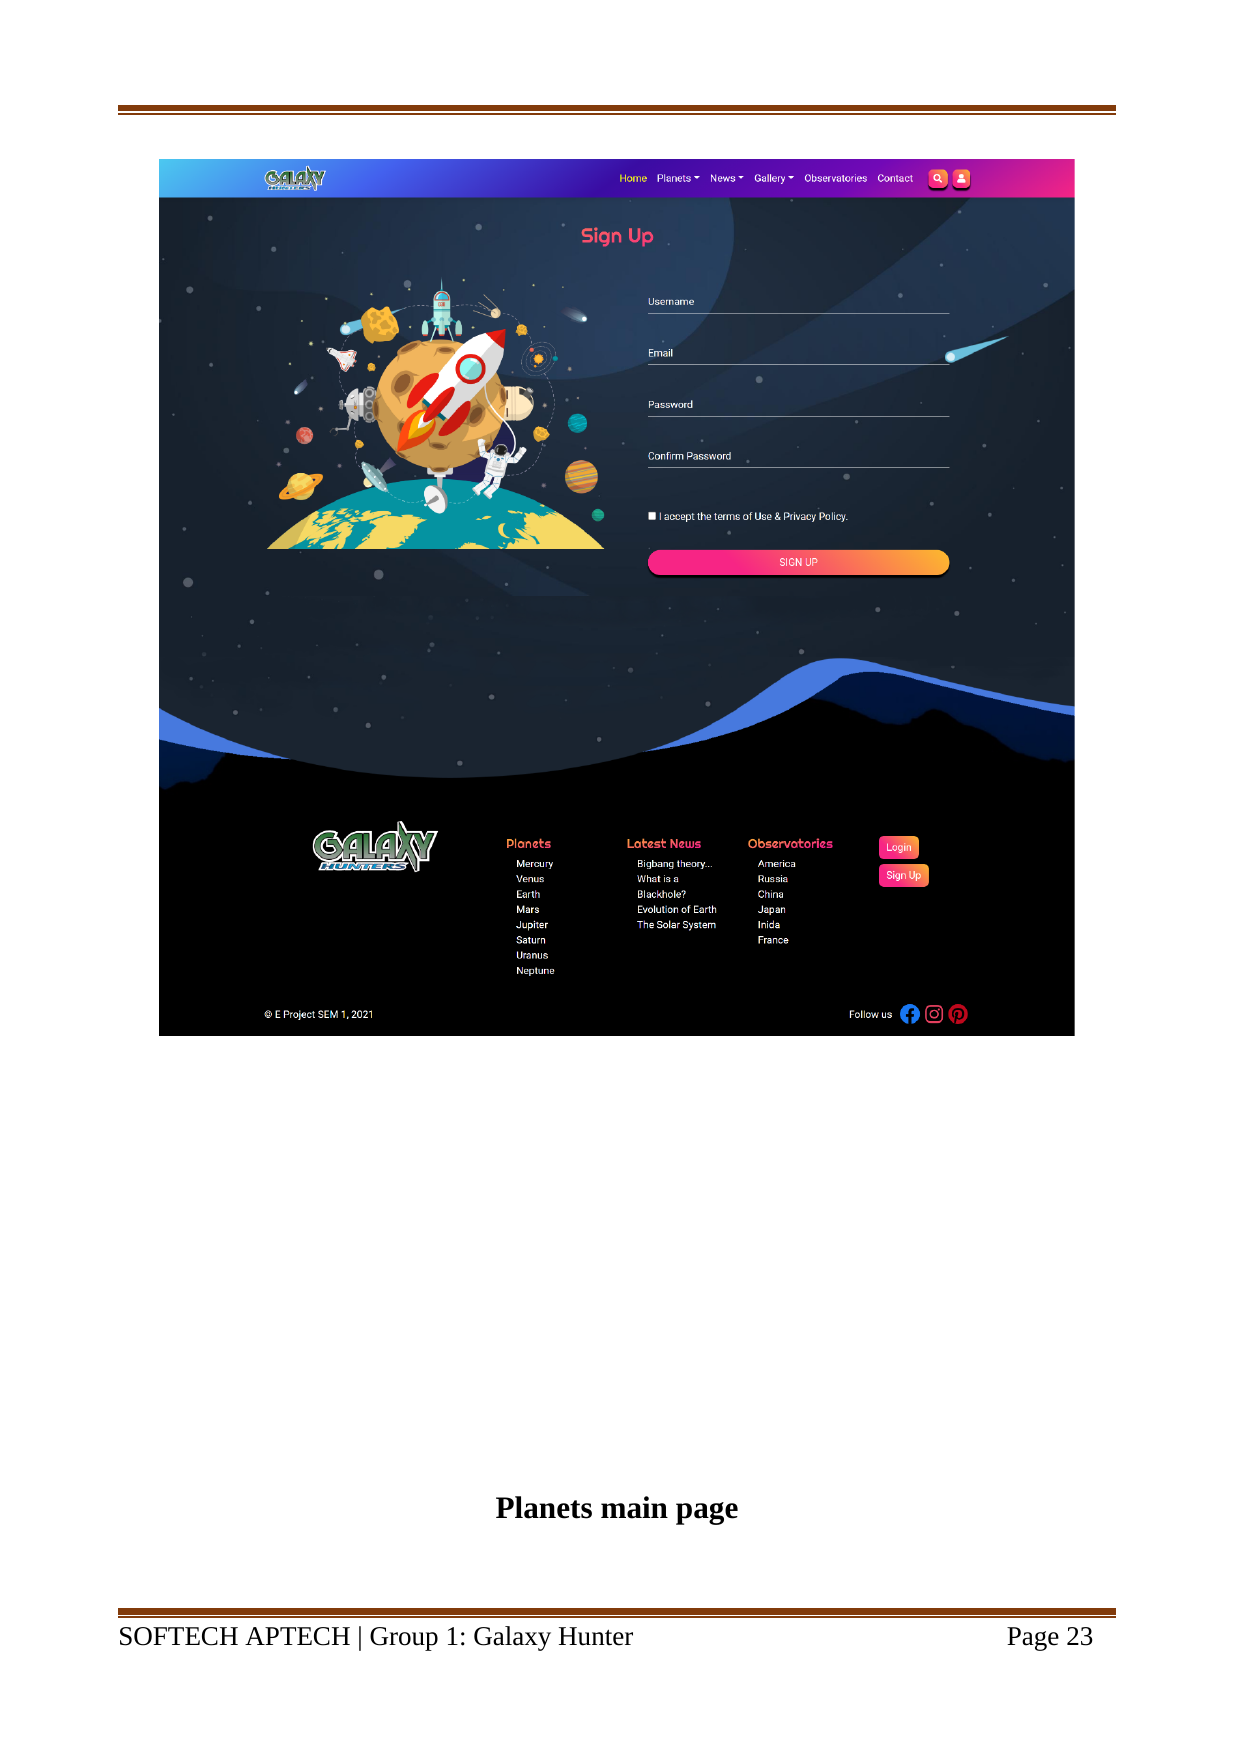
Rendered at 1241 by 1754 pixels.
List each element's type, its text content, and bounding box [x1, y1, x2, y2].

picture [159, 159, 1075, 1036]
text Planets main page [118, 1489, 1116, 1525]
